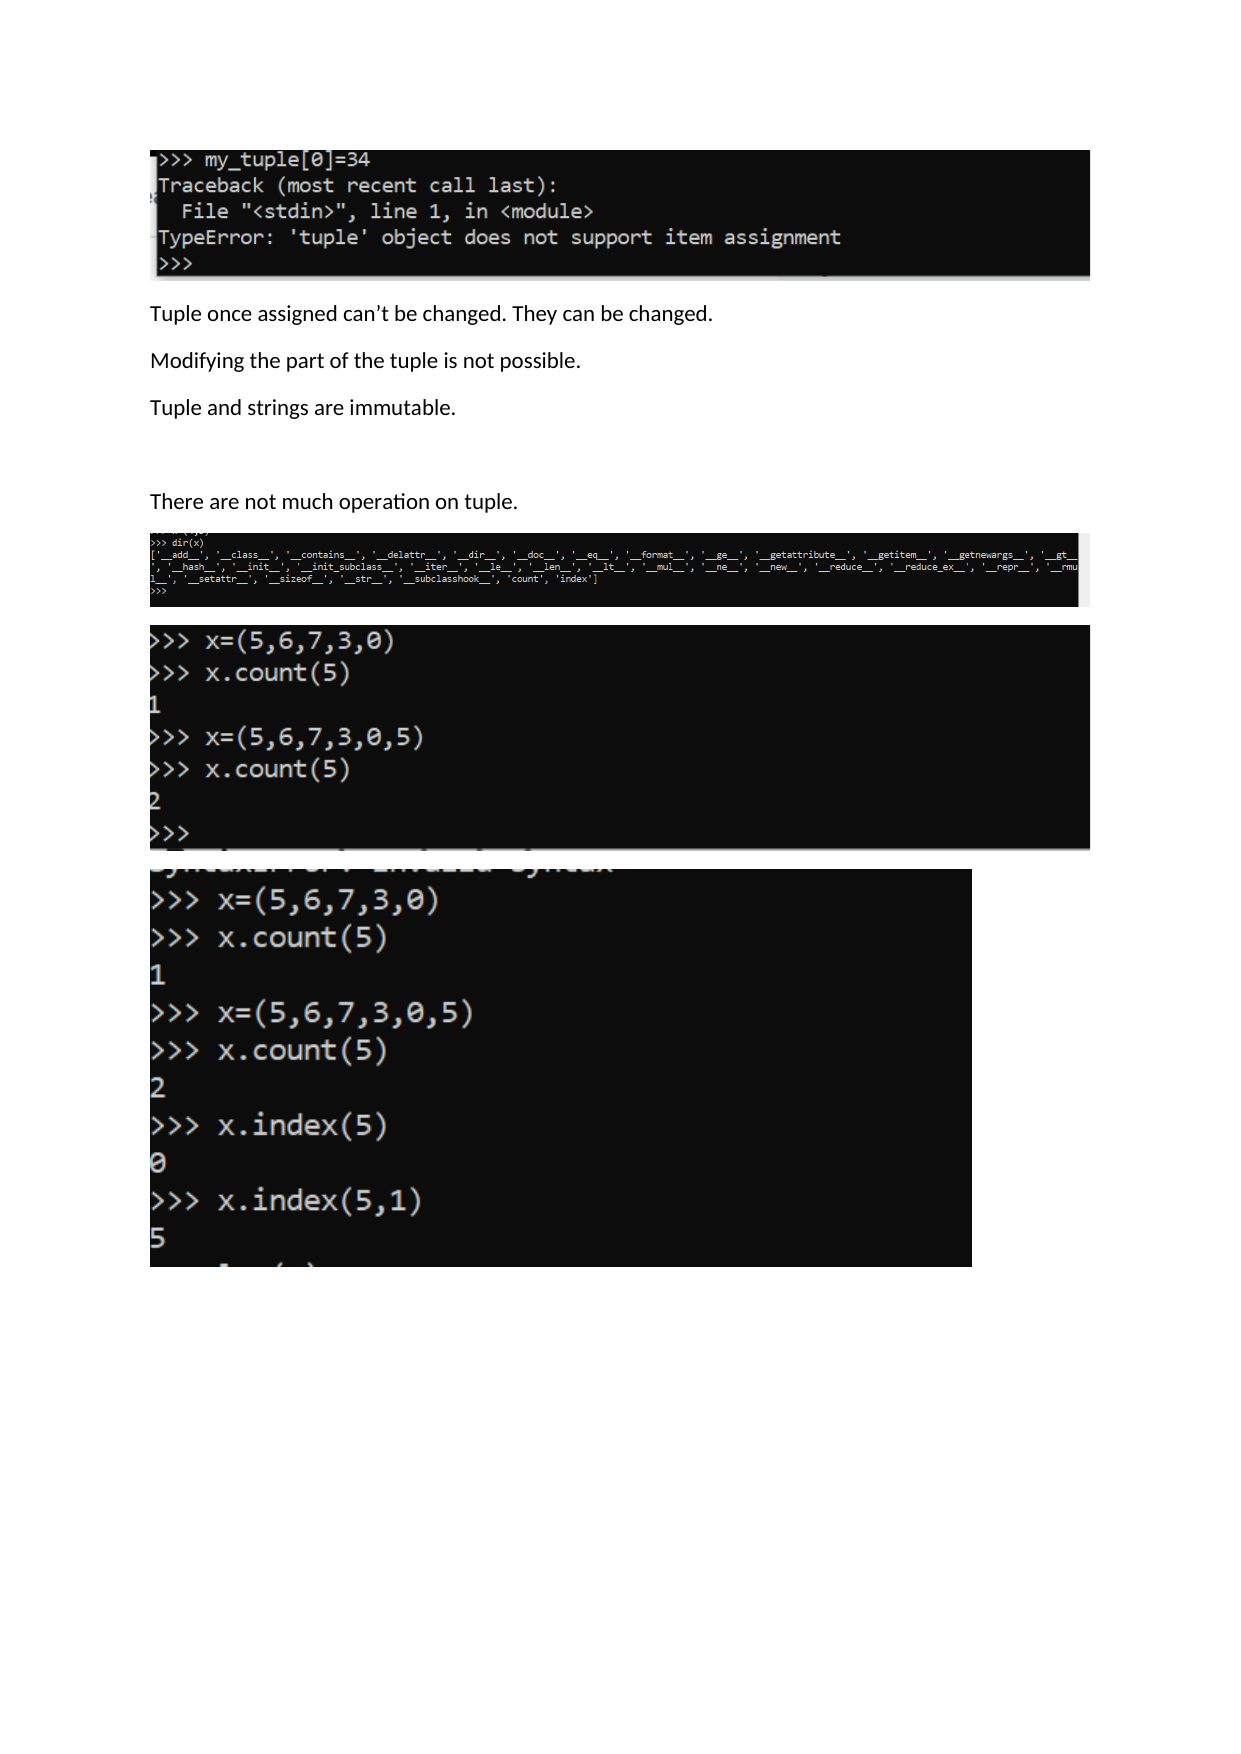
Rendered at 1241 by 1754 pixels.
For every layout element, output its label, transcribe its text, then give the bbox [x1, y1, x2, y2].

picture [150, 869, 972, 1267]
text There are not much operation on tuple. [150, 487, 1090, 515]
text Tuple and strings are immutable. [150, 393, 1090, 421]
picture [150, 150, 1091, 281]
text Modifying the part of the tuple is not possible. [150, 346, 1090, 374]
text Tuple once assigned can’t be changed. They can be changed. [150, 299, 1090, 327]
picture [150, 533, 1091, 607]
picture [150, 625, 1091, 851]
